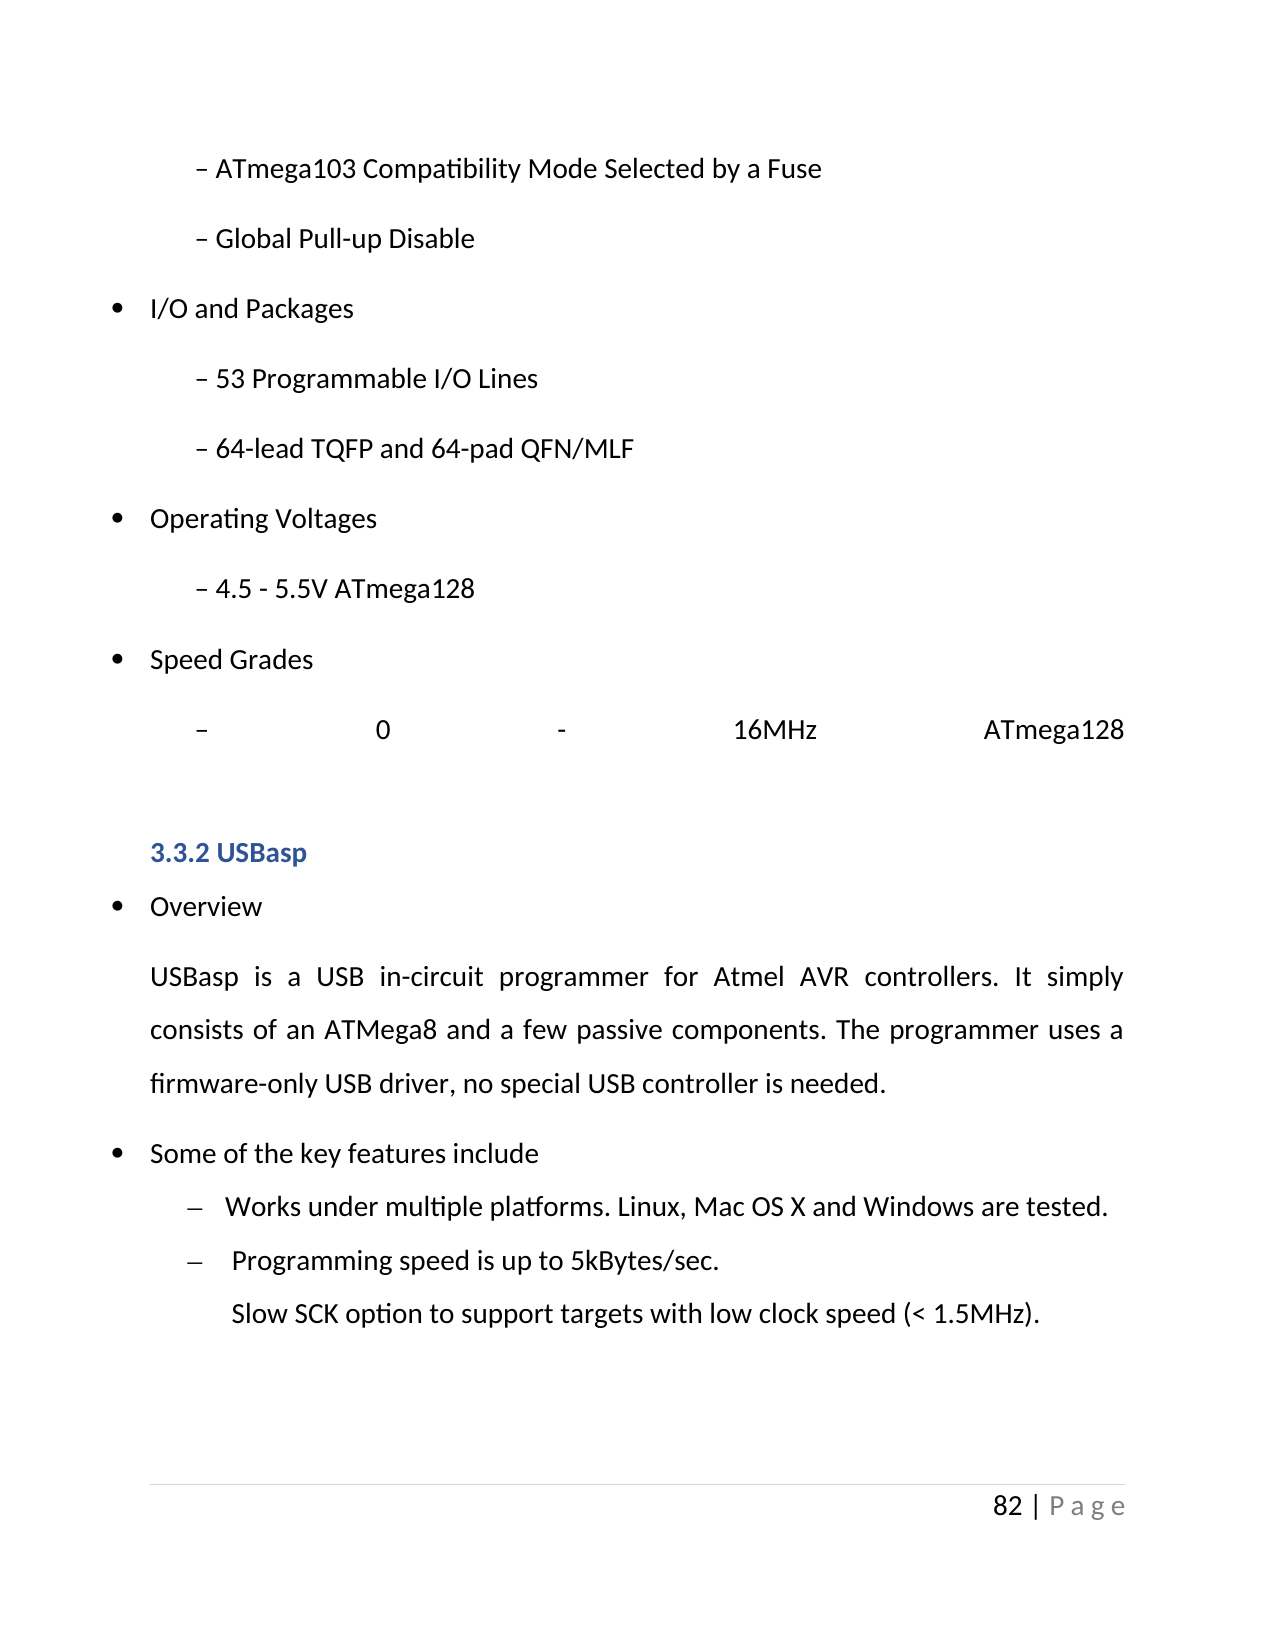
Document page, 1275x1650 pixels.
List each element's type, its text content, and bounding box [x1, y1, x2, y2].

list Operating Voltages [112, 501, 1125, 536]
list Some of the key features include [112, 1135, 1125, 1171]
text – 4.5 - 5.5V ATmega128 [150, 571, 1125, 606]
list Programming speed is up to 5kBytes/sec. [187, 1242, 1125, 1277]
subtitle 3.3.2 USBasp [150, 834, 1125, 870]
text – 53 Programmable I/O Lines [150, 360, 1125, 396]
text – 0 - 16MHz ATmega128 [150, 711, 1125, 800]
text – Global Pull-up Disable [150, 220, 1125, 256]
text – ATmega103 Compatibility Mode Selected by a Fuse [150, 150, 1125, 186]
list Speed Grades [112, 641, 1125, 676]
text USBasp is a USB in-circuit programmer for Atmel AVR controllers. It simply consists of an ATMega8 and a few passive components. The programmer uses a firmware-only USB driver, no special USB controller is needed. [150, 958, 1125, 1100]
list Slow SCK option to support targets with low clock speed (< 1.5MHz). [225, 1295, 1125, 1331]
list Works under multiple platforms. Linux, Mac OS X and Windows are tested. [187, 1188, 1125, 1224]
list I/O and Packages [112, 290, 1125, 326]
list Overview [112, 888, 1125, 923]
text – 64-lead TQFP and 64-pad QFN/MLF [150, 430, 1125, 466]
